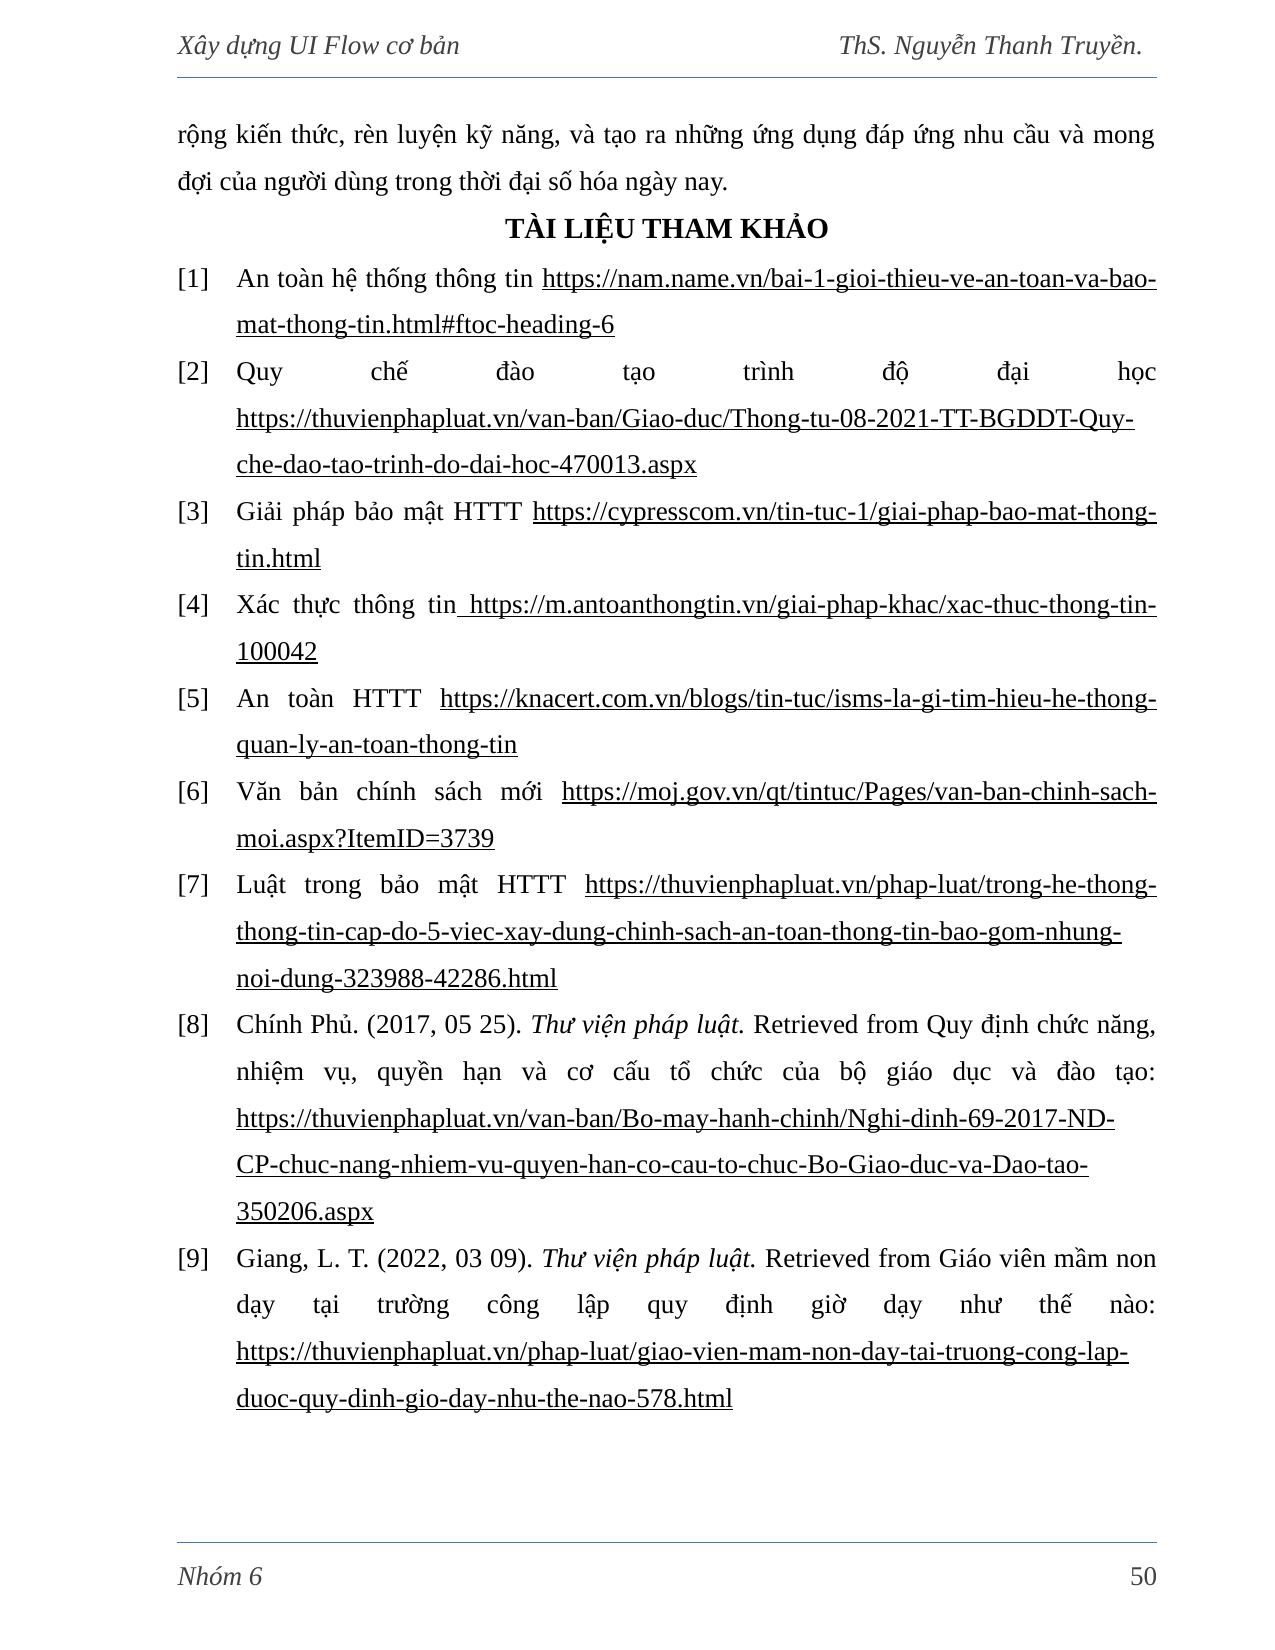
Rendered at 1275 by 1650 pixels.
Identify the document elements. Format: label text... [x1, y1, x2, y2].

list Văn bản chính sách mới https://moj.gov.vn/qt/tintuc/Pages/van-ban-chinh-sach-moi.aspx?ItemID=3739 [177, 775, 1157, 853]
list An toàn HTTT https://knacert.com.vn/blogs/tin-tuc/isms-la-gi-tim-hieu-he-thong-quan-ly-an-toan-thong-tin [177, 682, 1157, 759]
list Xác thực thông tin https://m.antoanthongtin.vn/giai-phap-khac/xac-thuc-thong-tin-100042 [177, 588, 1157, 666]
list Giang, L. T. (2022, 03 09). Thư viện pháp luật. Retrieved from Giáo viên mầm non dạy tại trường công lập quy định giờ dạy như thế nào: https://thuvienphapluat.vn/phap-luat/giao-vien-mam-non-day-tai-truong-cong-lap-duoc-quy-dinh-gio-day-nhu-the-nao-578.html [177, 1242, 1157, 1413]
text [177, 118, 1157, 196]
list An toàn hệ thống thông tin https://nam.name.vn/bai-1-gioi-thieu-ve-an-toan-va-bao-mat-thong-tin.html#ftoc-heading-6 [177, 262, 1157, 339]
list Quy chế đào tạo trình độ đại học https://thuvienphapluat.vn/van-ban/Giao-duc/Thong-tu-08-2021-TT-BGDDT-Quy-che-dao-tao-trinh-do-dai-hoc-470013.aspx [177, 355, 1157, 479]
list Luật trong bảo mật HTTT https://thuvienphapluat.vn/phap-luat/trong-he-thong-thong-tin-cap-do-5-viec-xay-dung-chinh-sach-an-toan-thong-tin-bao-gom-nhung-noi-dung-323988-42286.html [177, 868, 1157, 993]
text TÀI LIỆU THAM KHẢO [177, 211, 1157, 245]
list Chính Phủ. (2017, 05 25). Thư viện pháp luật. Retrieved from Quy định chức năng, nhiệm vụ, quyền hạn và cơ cấu tổ chức của bộ giáo dục và đào tạo: https://thuvienphapluat.vn/van-ban/Bo-may-hanh-chinh/Nghi-dinh-69-2017-ND-CP-chuc-nang-nhiem-vu-quyen-han-co-cau-to-chuc-Bo-Giao-duc-va-Dao-tao-350206.aspx [177, 1008, 1157, 1226]
list Giải pháp bảo mật HTTT https://cypresscom.vn/tin-tuc-1/giai-phap-bao-mat-thong-tin.html [177, 495, 1157, 573]
